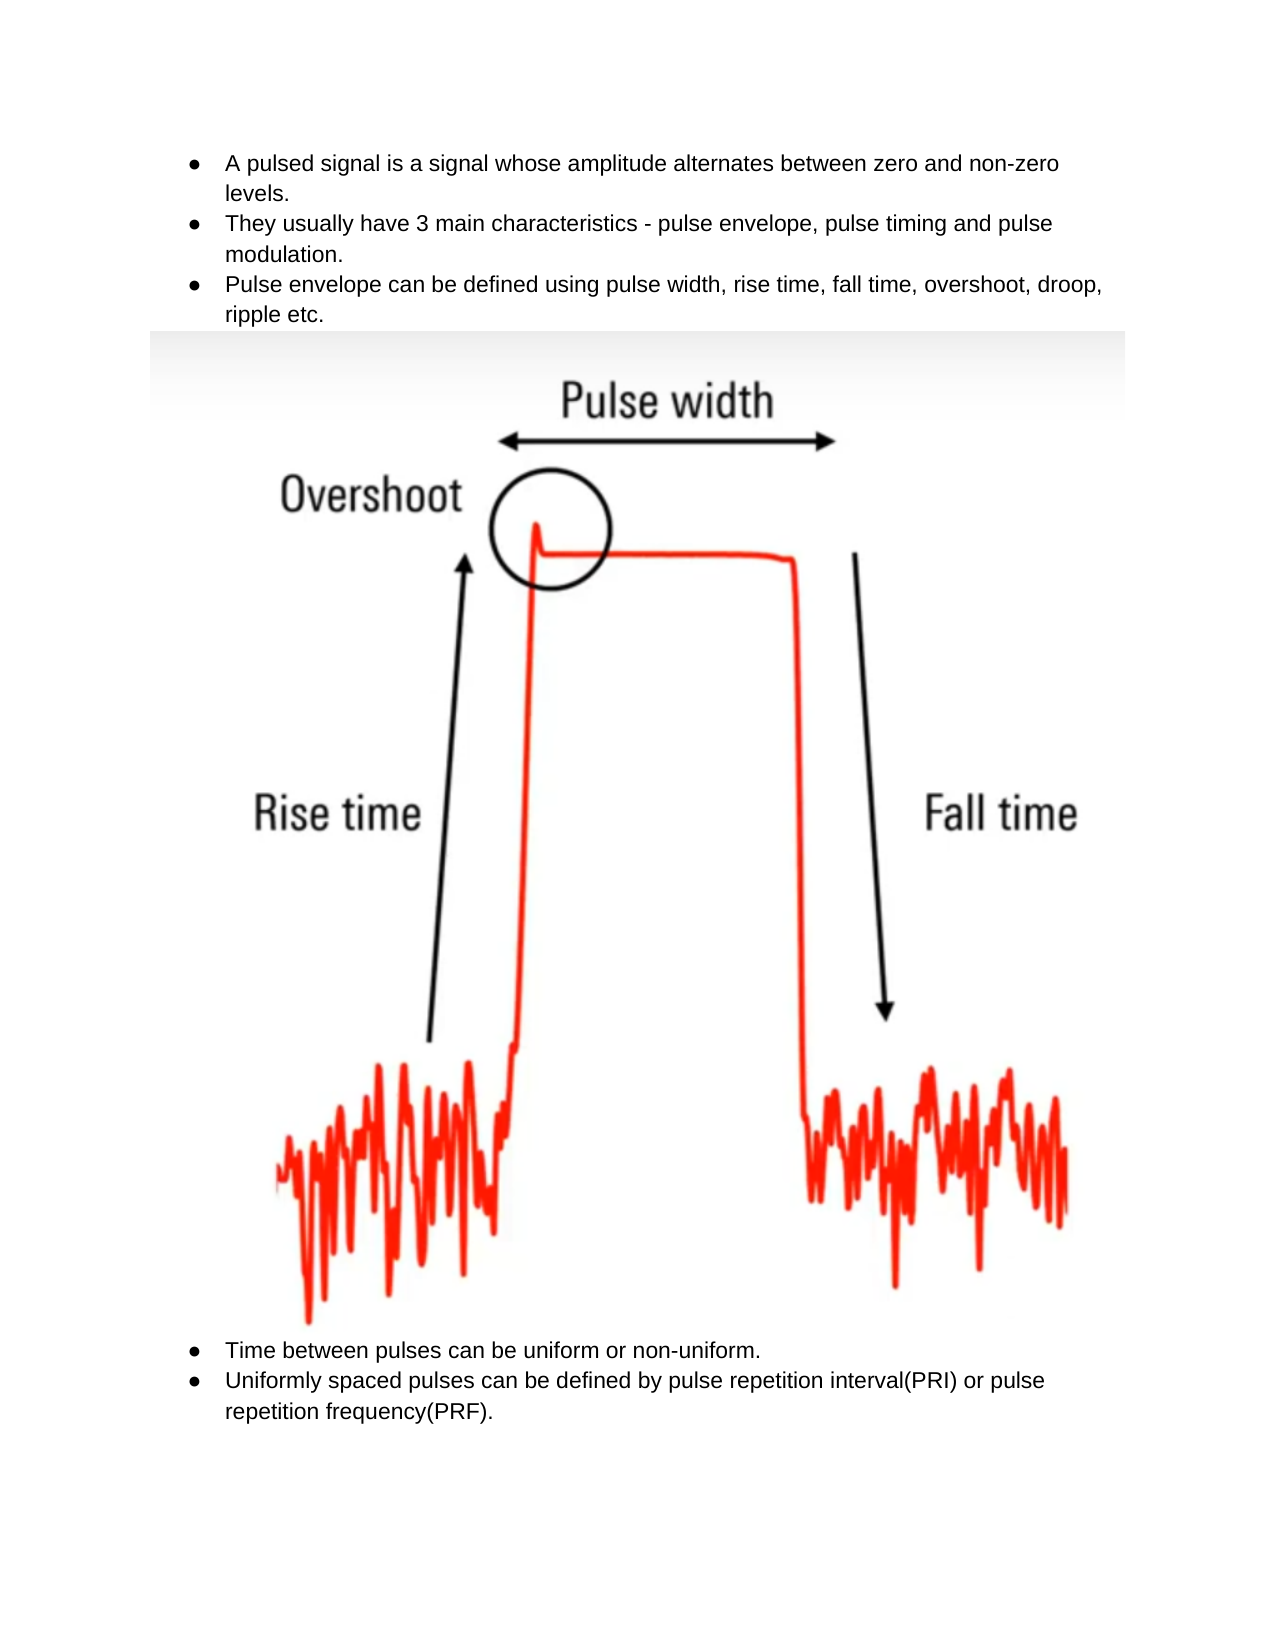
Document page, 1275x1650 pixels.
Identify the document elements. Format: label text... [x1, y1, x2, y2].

list Time between pulses can be uniform or non-uniform. [187, 1337, 1125, 1363]
list They usually have 3 main characteristics - pulse envelope, pulse timing and pulse modulation. [187, 210, 1125, 267]
picture [150, 331, 1125, 1334]
list A pulsed signal is a signal whose amplitude alternates between zero and non-zero levels. [187, 150, 1125, 207]
list Uniformly spaced pulses can be defined by pulse repetition interval(PRI) or pulse repetition frequency(PRF). [187, 1367, 1125, 1424]
list Pulse envelope can be defined using pulse width, rise time, fall time, overshoot, droop, ripple etc. [187, 271, 1125, 327]
